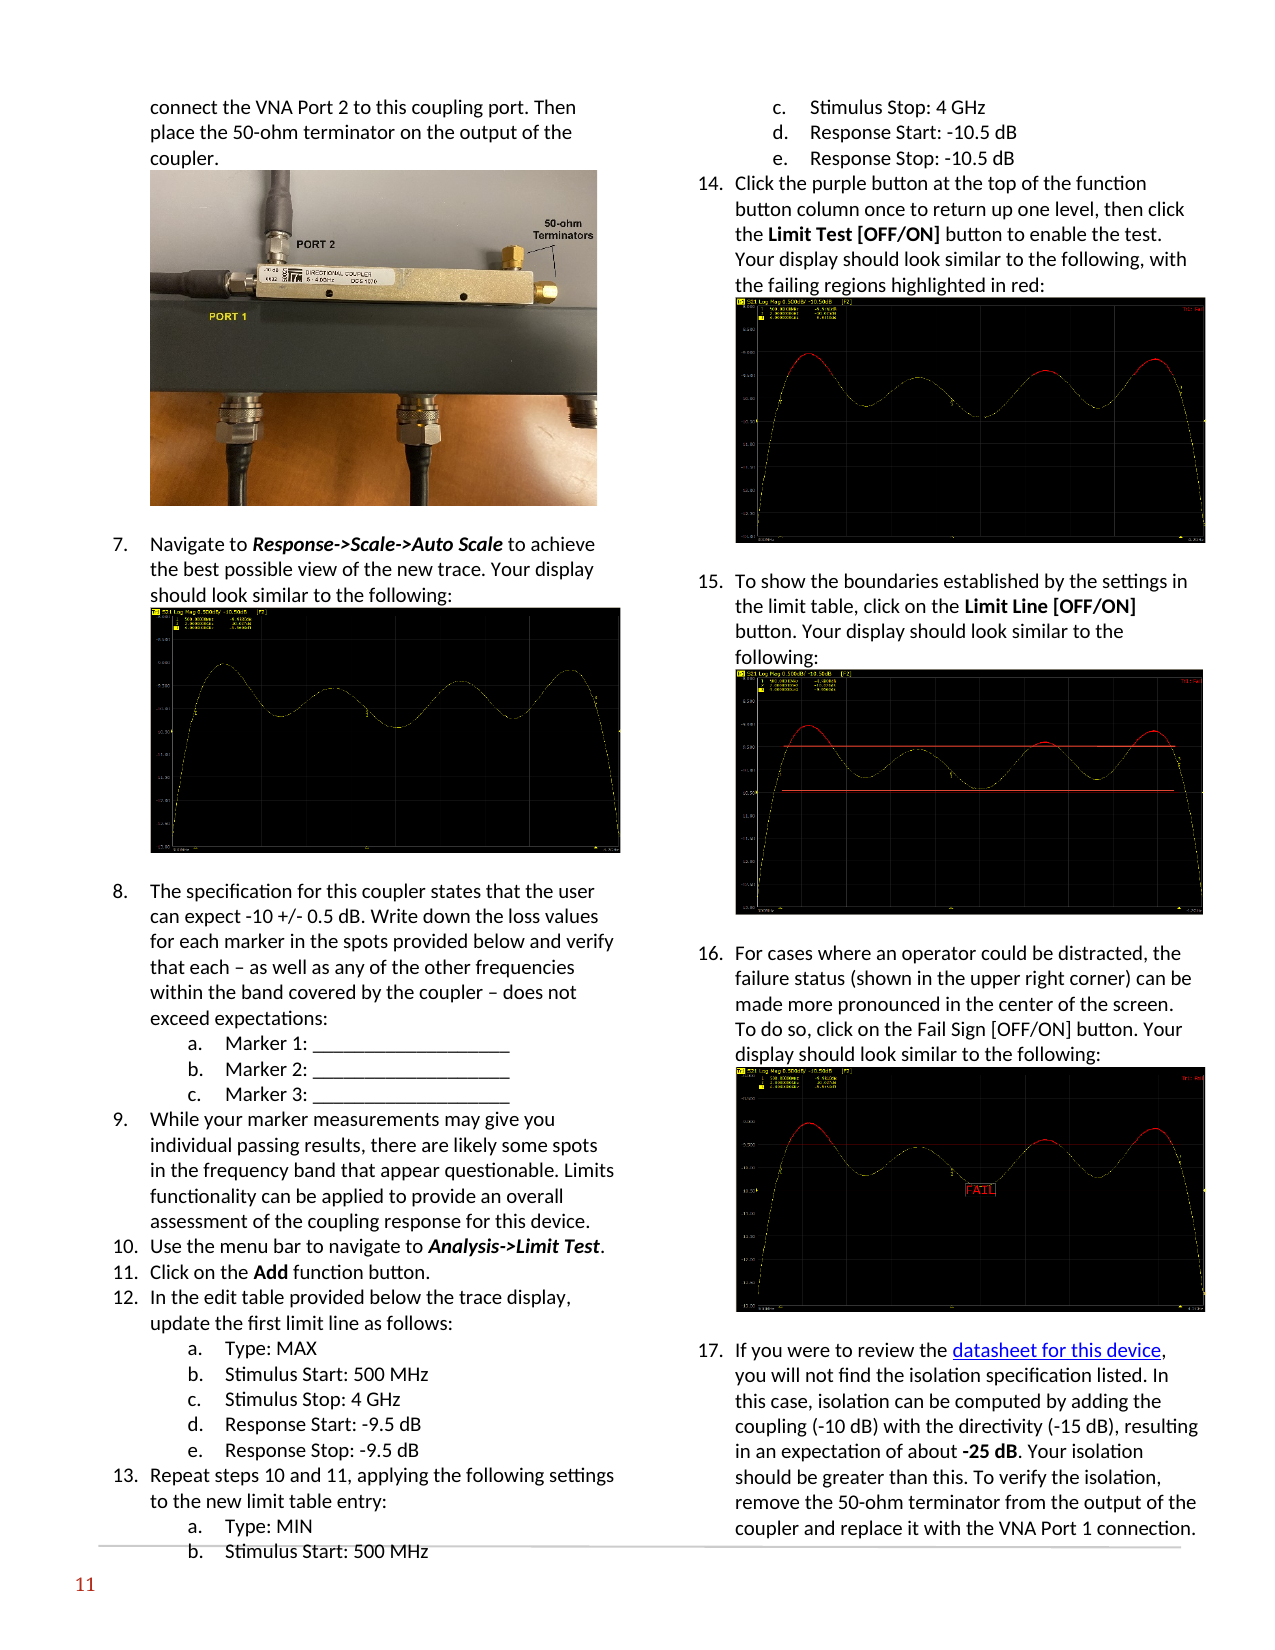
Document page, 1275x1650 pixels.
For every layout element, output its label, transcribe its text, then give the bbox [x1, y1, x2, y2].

picture [150, 607, 621, 853]
list To show the boundaries established by the settings in the limit table, click on the Limit Line [OFF/ON] button. Your display should look similar to the following: [697, 568, 1200, 669]
list While your marker measurements may give you individual passing results, there are likely some spots in the frequency band that appear questionable. Limits functionality can be applied to provide an overall assessment of the coupling response for this device. [112, 1107, 615, 1234]
list Stimulus Stop: 4 GHz [772, 94, 1200, 119]
list The specification for this coupler states that the user can expect -10 +/- 0.5 dB. Write down the loss values for each marker in the spots provided below and verify that each – as well as any of the other frequencies within the band covered by the coupler – does not exceed expectations: [112, 878, 615, 1030]
picture [150, 170, 598, 506]
list Response Stop: -10.5 dB [772, 145, 1200, 170]
list Click on the Add function button. [112, 1259, 615, 1284]
list Stimulus Start: 500 MHz [187, 1361, 615, 1386]
list In the edit table provided below the trace display, update the first limit line as follows: [112, 1284, 615, 1335]
list Marker 1: ___________________ [187, 1030, 615, 1056]
list Stimulus Stop: 4 GHz [187, 1386, 615, 1412]
list Type: MAX [187, 1335, 615, 1361]
picture [735, 297, 1206, 543]
list Marker 3: ___________________ [187, 1081, 615, 1107]
picture [735, 1067, 1206, 1312]
list Response Stop: -9.5 dB [187, 1437, 615, 1462]
list Response Start: -9.5 dB [187, 1412, 615, 1437]
list Response Start: -10.5 dB [772, 119, 1200, 145]
picture [735, 669, 1203, 915]
list For cases where an operator could be distracted, the failure status (shown in the upper right corner) can be made more pronounced in the center of the screen. To do so, click on the Fail Sign [OFF/ON] button. Your display should look similar to the following: [697, 940, 1200, 1067]
list Stimulus Start: 500 MHz [187, 1539, 615, 1564]
list Use the menu bar to navigate to Analysis->Limit Test. [112, 1234, 615, 1259]
list Marker 2: ___________________ [187, 1056, 615, 1081]
list Repeat steps 10 and 11, applying the following settings to the new limit table entry: [112, 1462, 615, 1513]
list Navigate to Response->Scale->Auto Scale to achieve the best possible view of the new trace. Your display should look similar to the following: [112, 531, 615, 607]
list Type: MIN [187, 1513, 615, 1539]
list Click the purple button at the top of the function button column once to return up one level, then click the Limit Test [OFF/ON] button to enable the test. Your display should look similar to the following, with the failing regions highlighted in red: [697, 170, 1200, 297]
